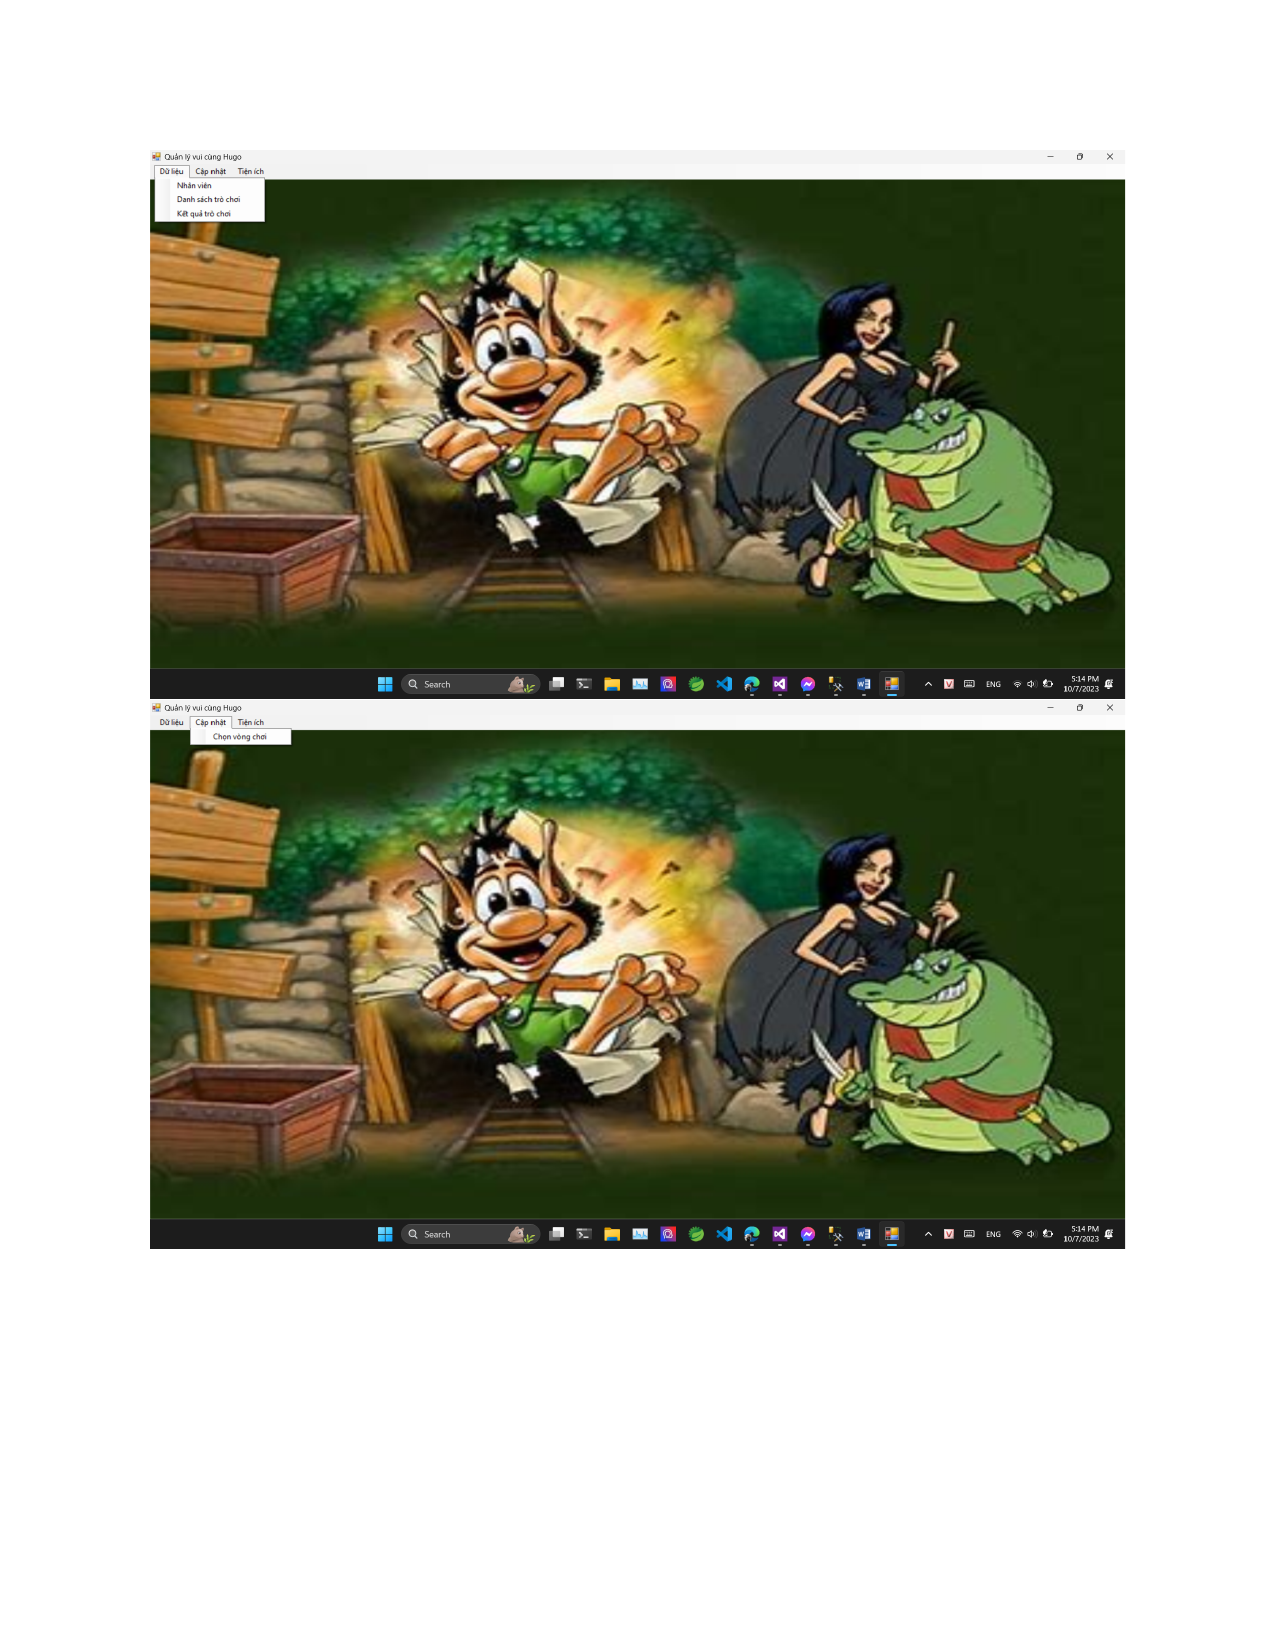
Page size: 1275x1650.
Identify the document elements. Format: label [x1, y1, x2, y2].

picture [150, 150, 1125, 699]
picture [150, 700, 1125, 1249]
